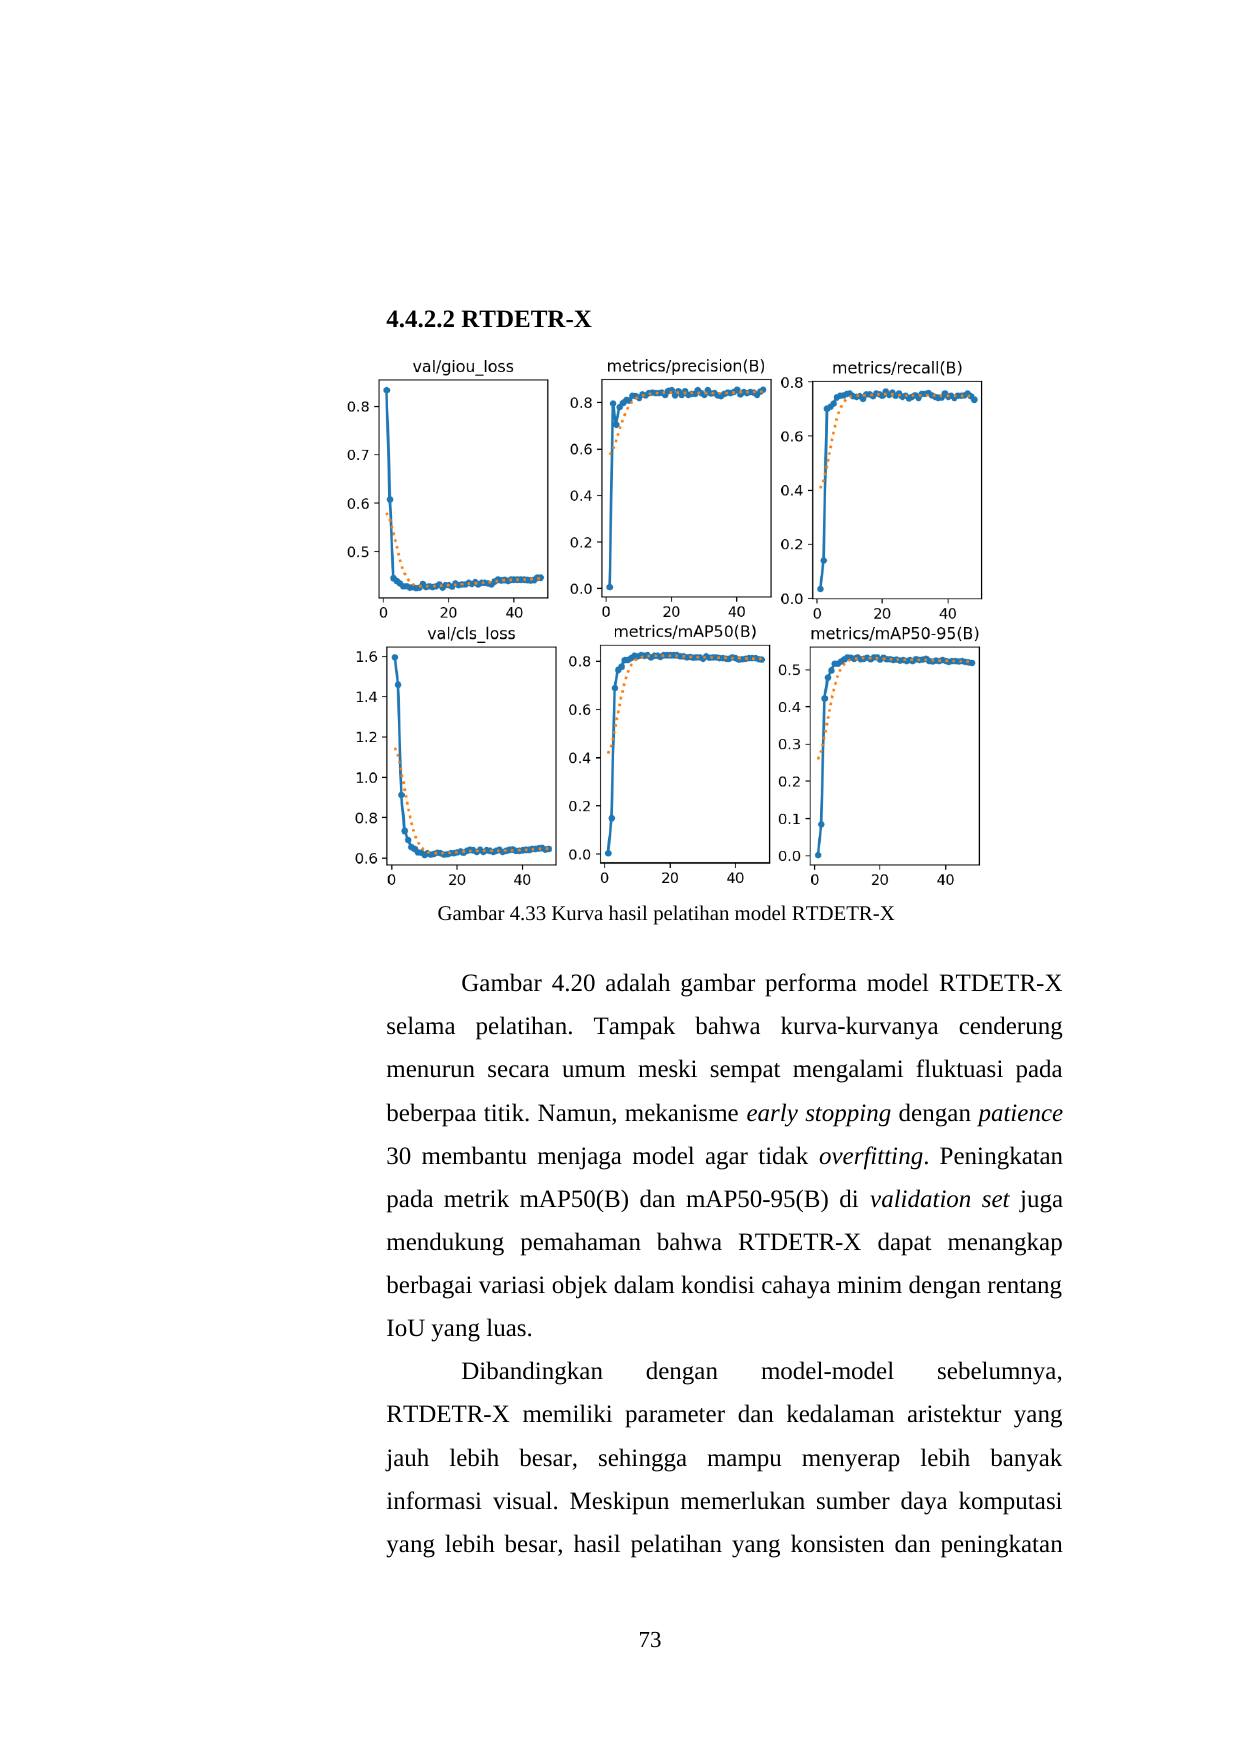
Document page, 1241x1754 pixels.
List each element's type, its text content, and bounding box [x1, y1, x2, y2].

subtitle 4.4.2.2 RTDETR-X [386, 304, 1063, 333]
picture [345, 356, 987, 892]
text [386, 1356, 1063, 1558]
text Gambar 4.20 adalah gambar performa model RTDETR-X selama pelatihan. Tampak bahwa kurva-kurvanya cenderung menurun secara umum meski sempat mengalami fluktuasi pada beberpaa titik. Namun, mekanisme early stopping dengan patience 30 membantu menjaga model agar tidak overfitting. Peningkatan pada metrik mAP50(B) dan mAP50-95(B) di validation set juga mendukung pemahaman bahwa RTDETR-X dapat menangkap berbagai variasi objek dalam kondisi cahaya minim dengan rentang IoU yang luas. [386, 968, 1063, 1342]
